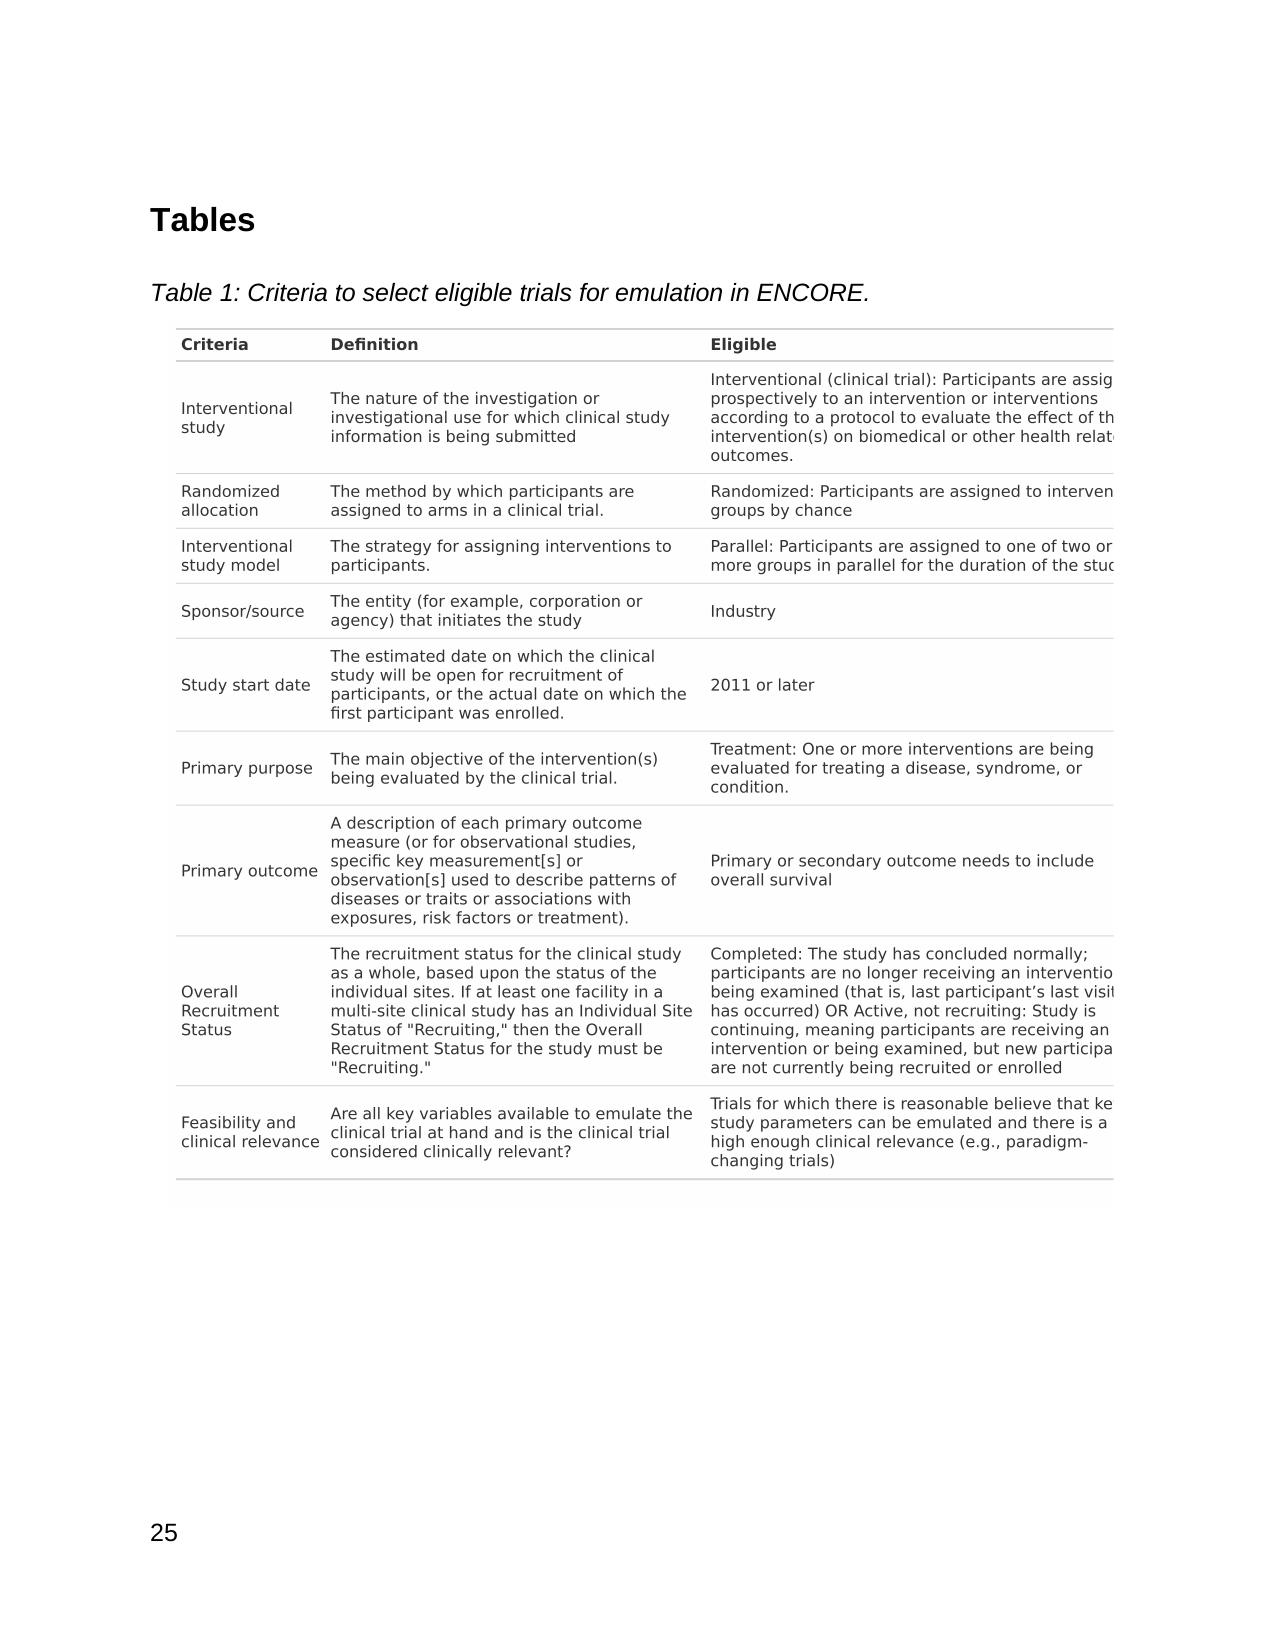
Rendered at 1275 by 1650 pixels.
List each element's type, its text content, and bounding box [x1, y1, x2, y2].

picture [168, 319, 1114, 1208]
table_header Table 1: Criteria to select eligible trials for emulation in ENCORE. [139, 258, 1114, 1229]
subtitle Tables [150, 200, 1125, 238]
